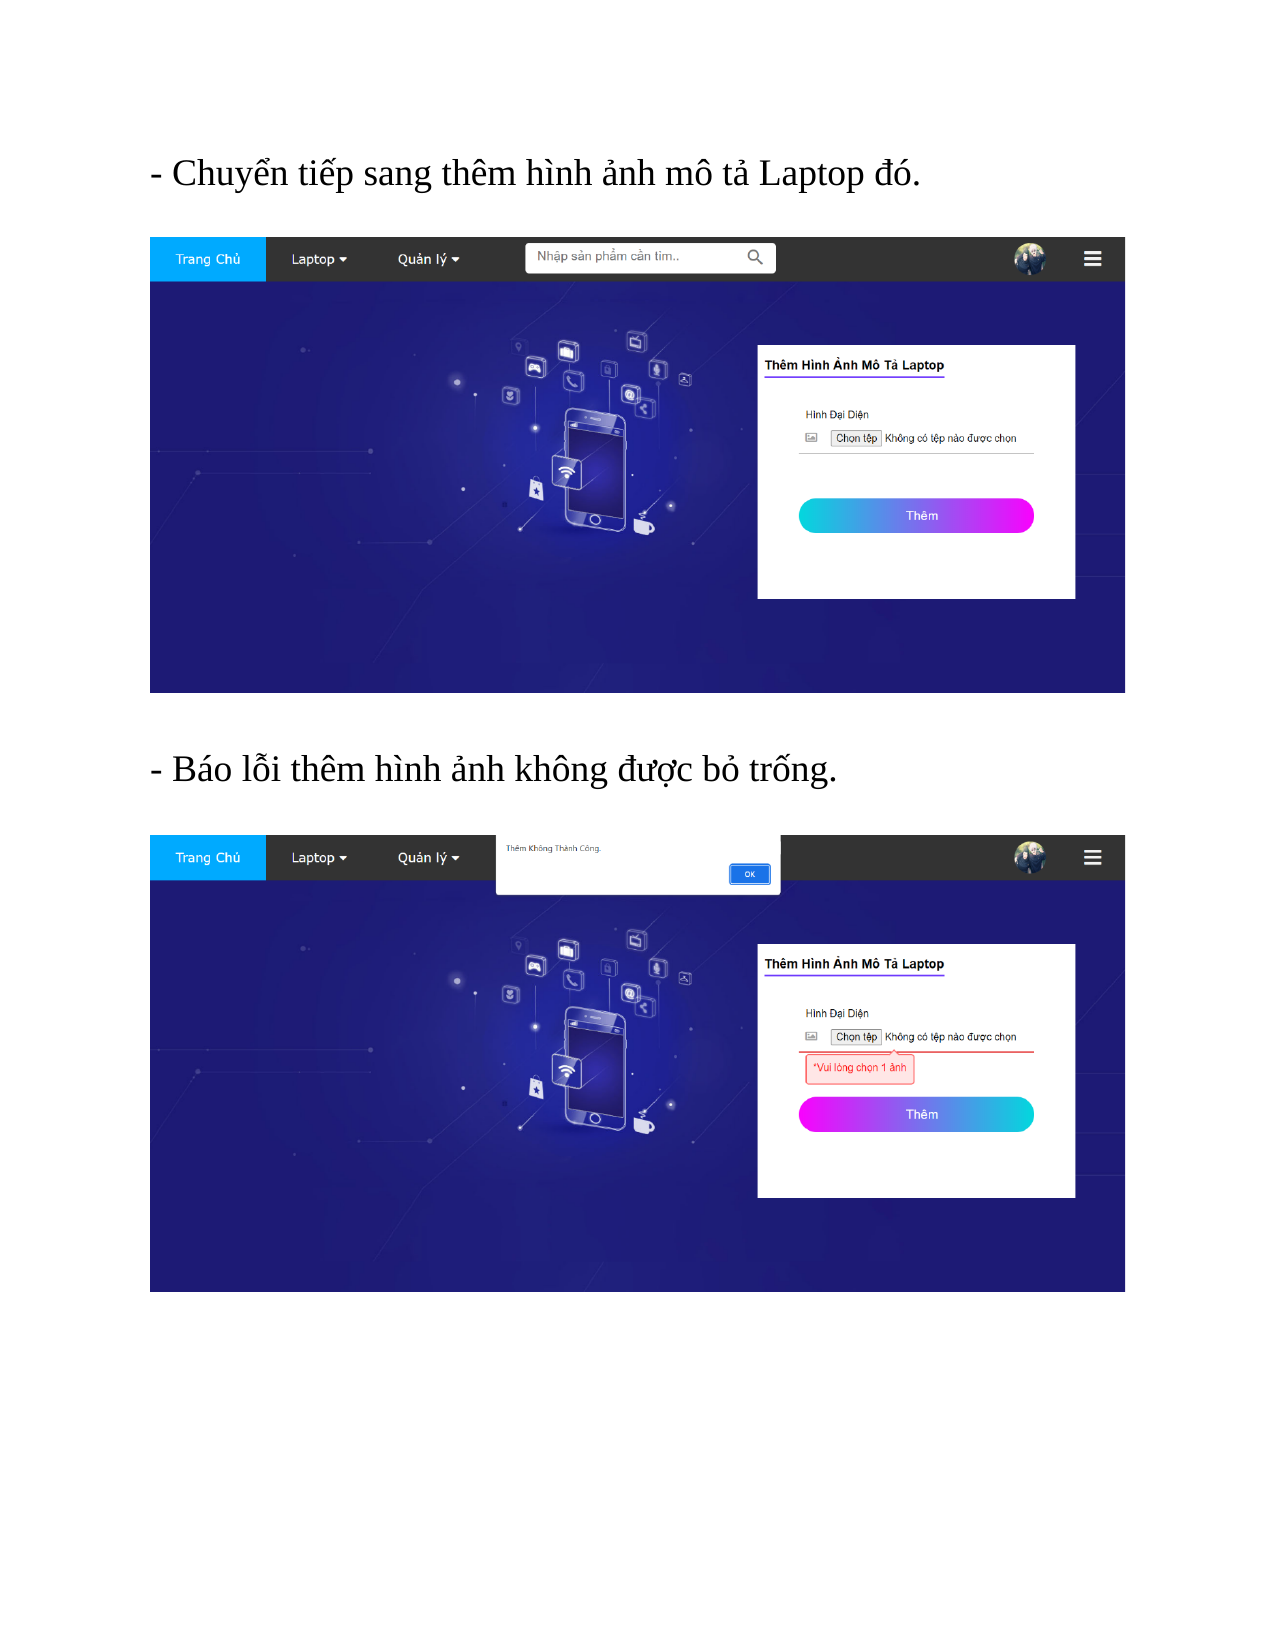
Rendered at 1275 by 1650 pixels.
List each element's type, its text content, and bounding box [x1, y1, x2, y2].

text - Báo lỗi thêm hình ảnh không được bỏ trống. [150, 746, 1125, 789]
picture [150, 835, 1125, 1292]
picture [150, 237, 1125, 693]
text - Chuyển tiếp sang thêm hình ảnh mô tả Laptop đó. [150, 150, 1125, 193]
picture [224, 255, 230, 263]
